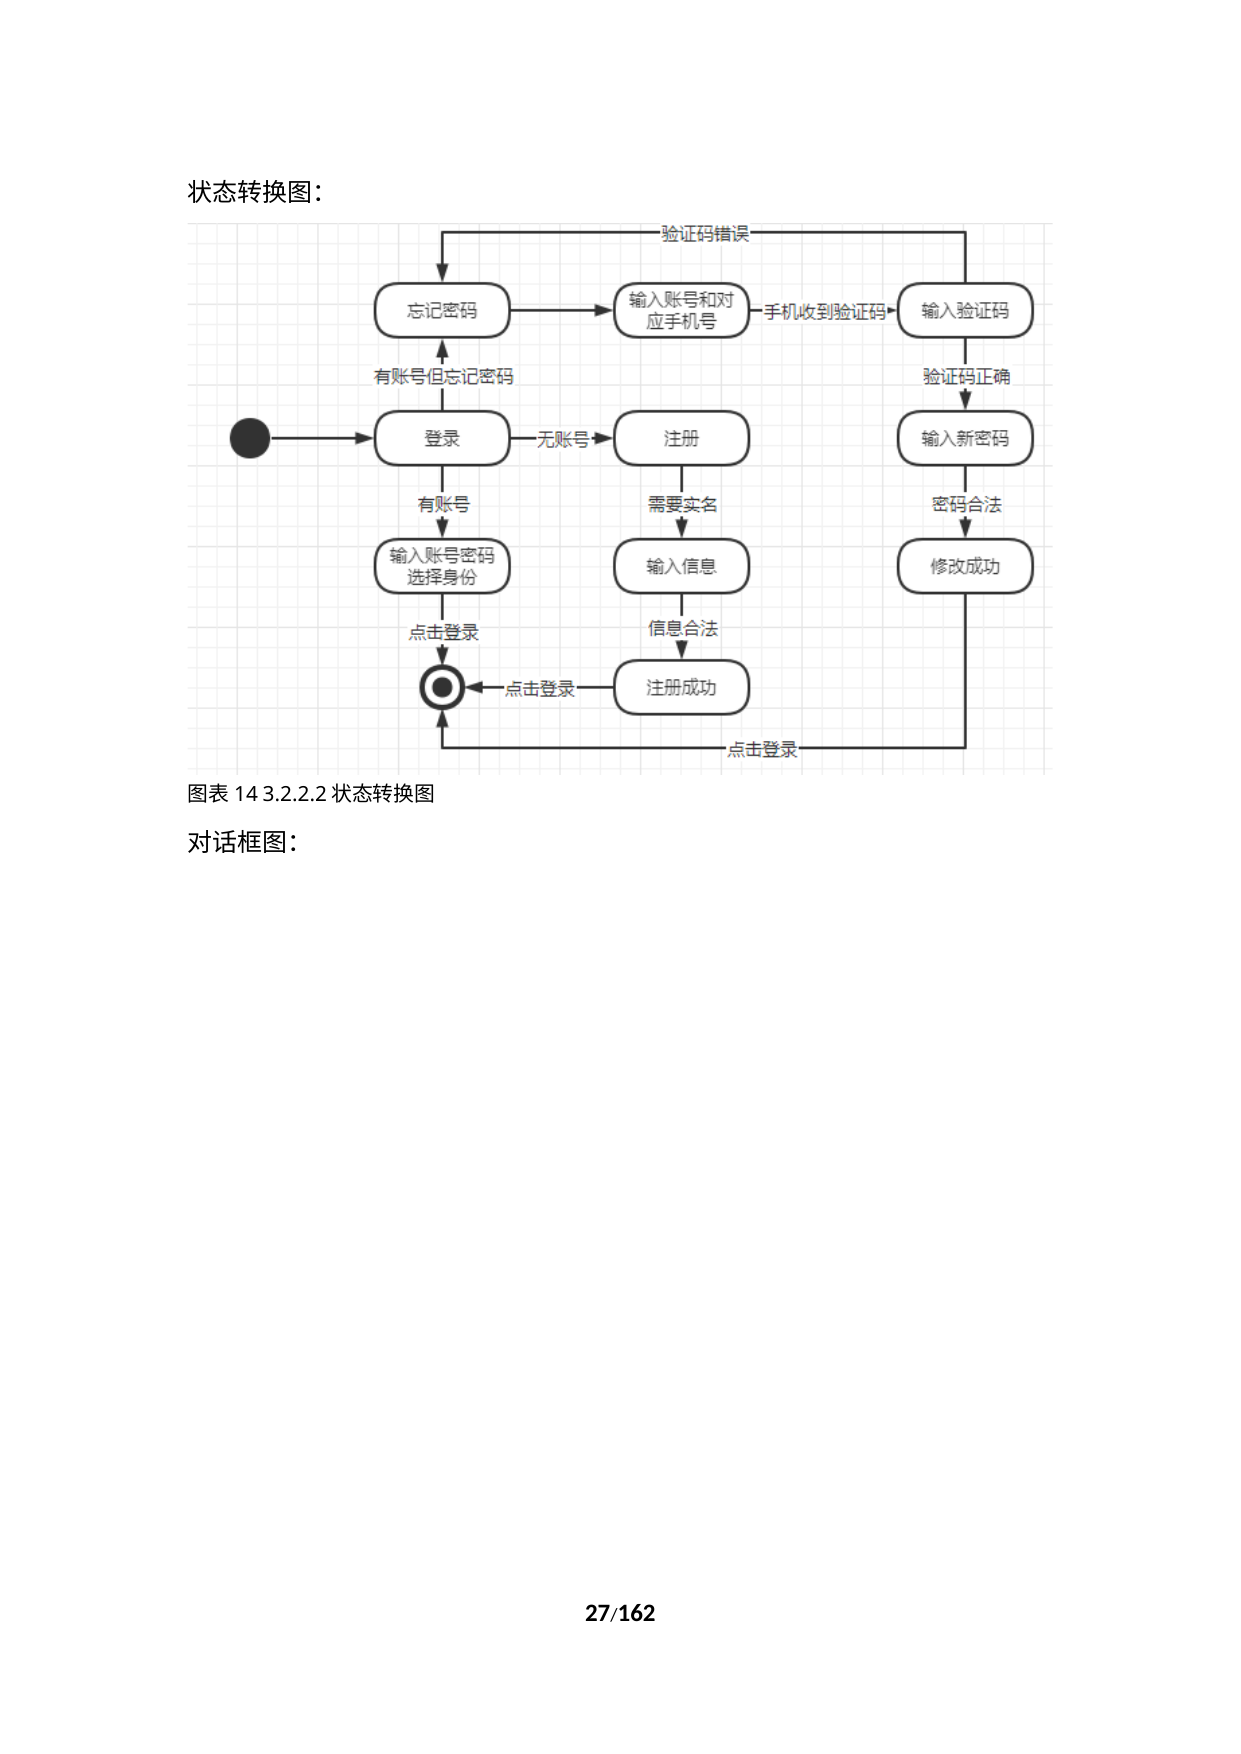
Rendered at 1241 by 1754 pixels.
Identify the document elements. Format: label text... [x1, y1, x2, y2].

text 对话框图： [187, 808, 1053, 873]
text 状态转换图： [187, 158, 1053, 223]
text 图表 14 3.2.2.2状态转换图 [187, 776, 1053, 808]
